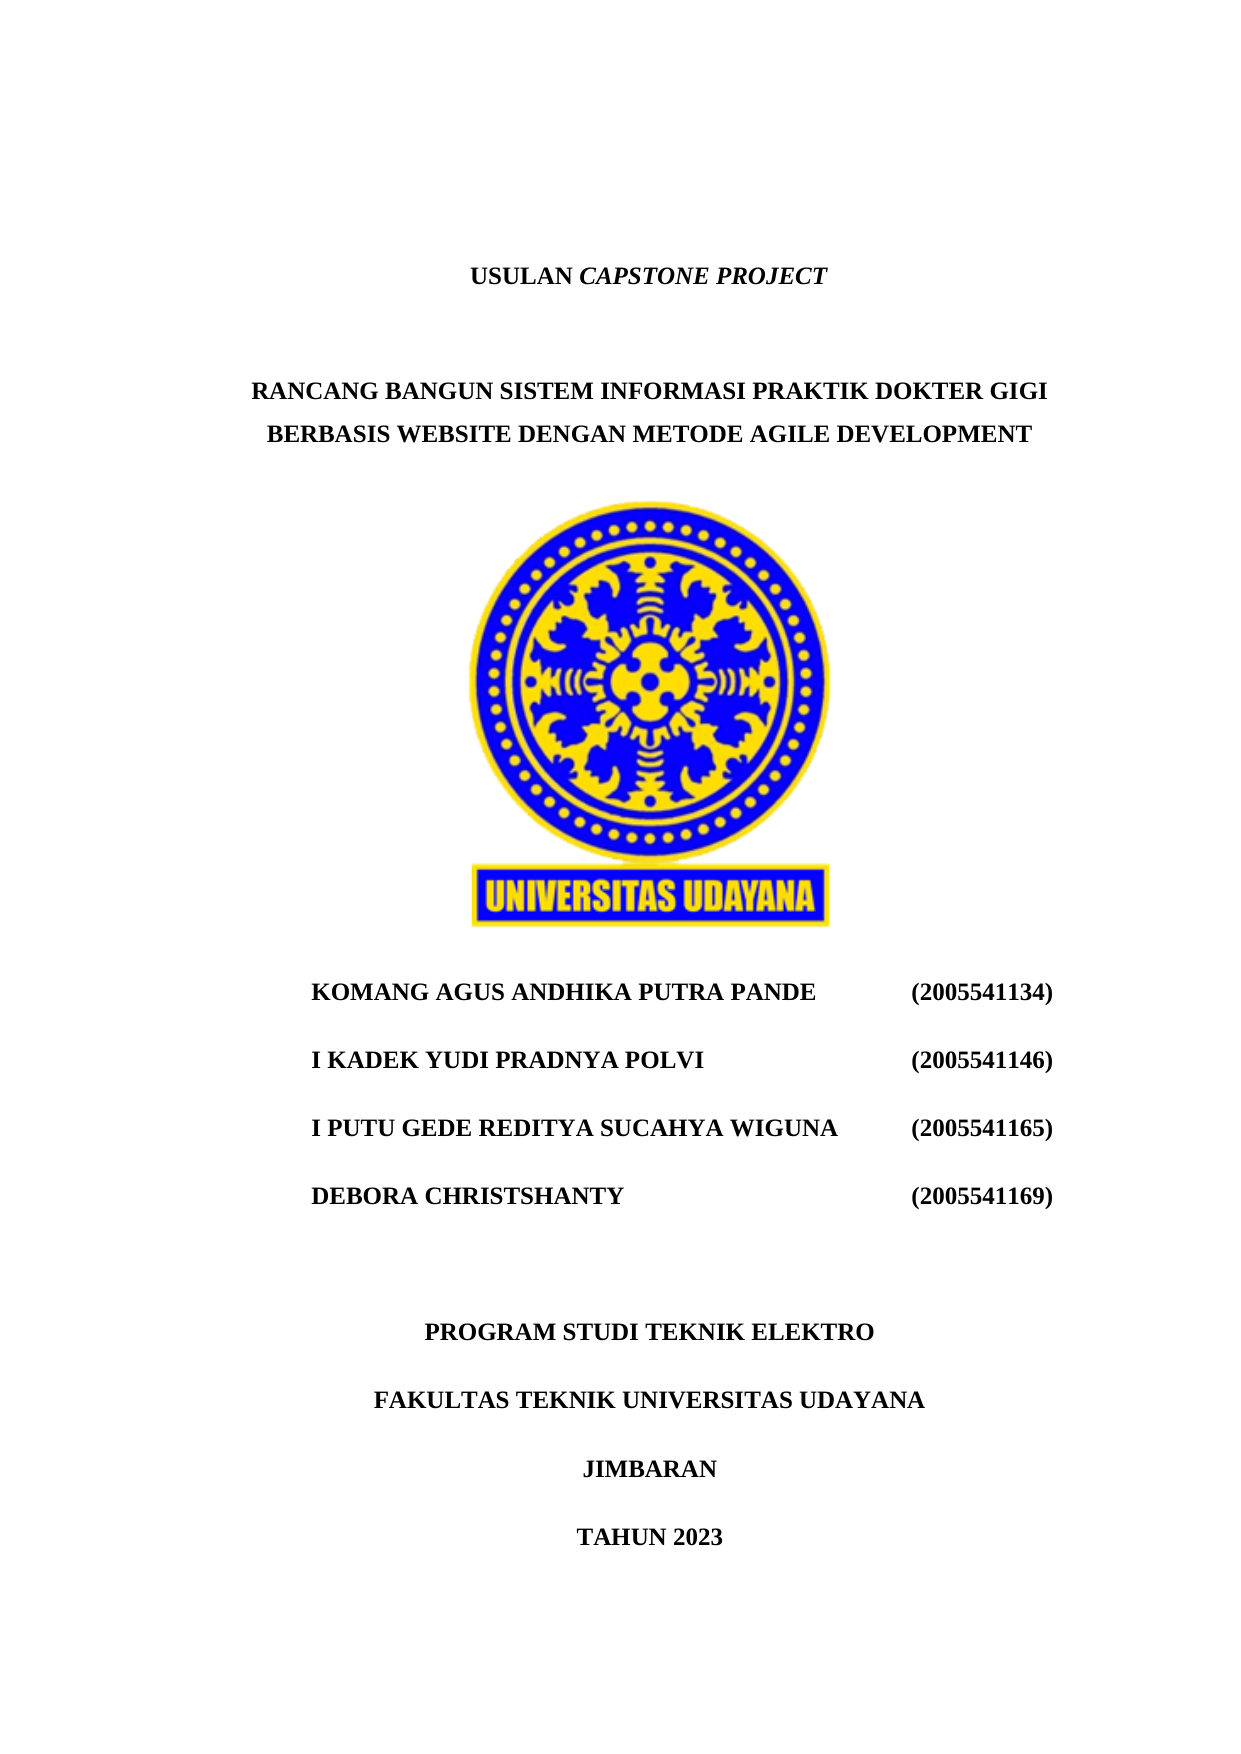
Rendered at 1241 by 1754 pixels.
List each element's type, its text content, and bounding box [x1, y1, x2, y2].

text JIMBARAN [236, 1454, 1063, 1482]
text KOMANG AGUS ANDHIKA PUTRA PANDE (2005541134) [236, 977, 1063, 1006]
text USULAN CAPSTONE PROJECT [236, 261, 1063, 290]
text TAHUN 2023 [236, 1522, 1063, 1551]
text RANCANG BANGUN SISTEM INFORMASI PRAKTIK DOKTER GIGI BERBASIS WEBSITE DENGAN METODE AGILE DEVELOPMENT [236, 376, 1063, 448]
text FAKULTAS TEKNIK UNIVERSITAS UDAYANA [236, 1386, 1063, 1414]
text I PUTU GEDE REDITYA SUCAHYA WIGUNA (2005541165) [236, 1113, 1063, 1142]
text DEBORA CHRISTSHANTY (2005541169) [236, 1181, 1063, 1210]
text PROGRAM STUDI TEKNIK ELEKTRO [236, 1317, 1063, 1346]
picture [455, 487, 845, 938]
text I KADEK YUDI PRADNYA POLVI (2005541146) [236, 1045, 1063, 1074]
